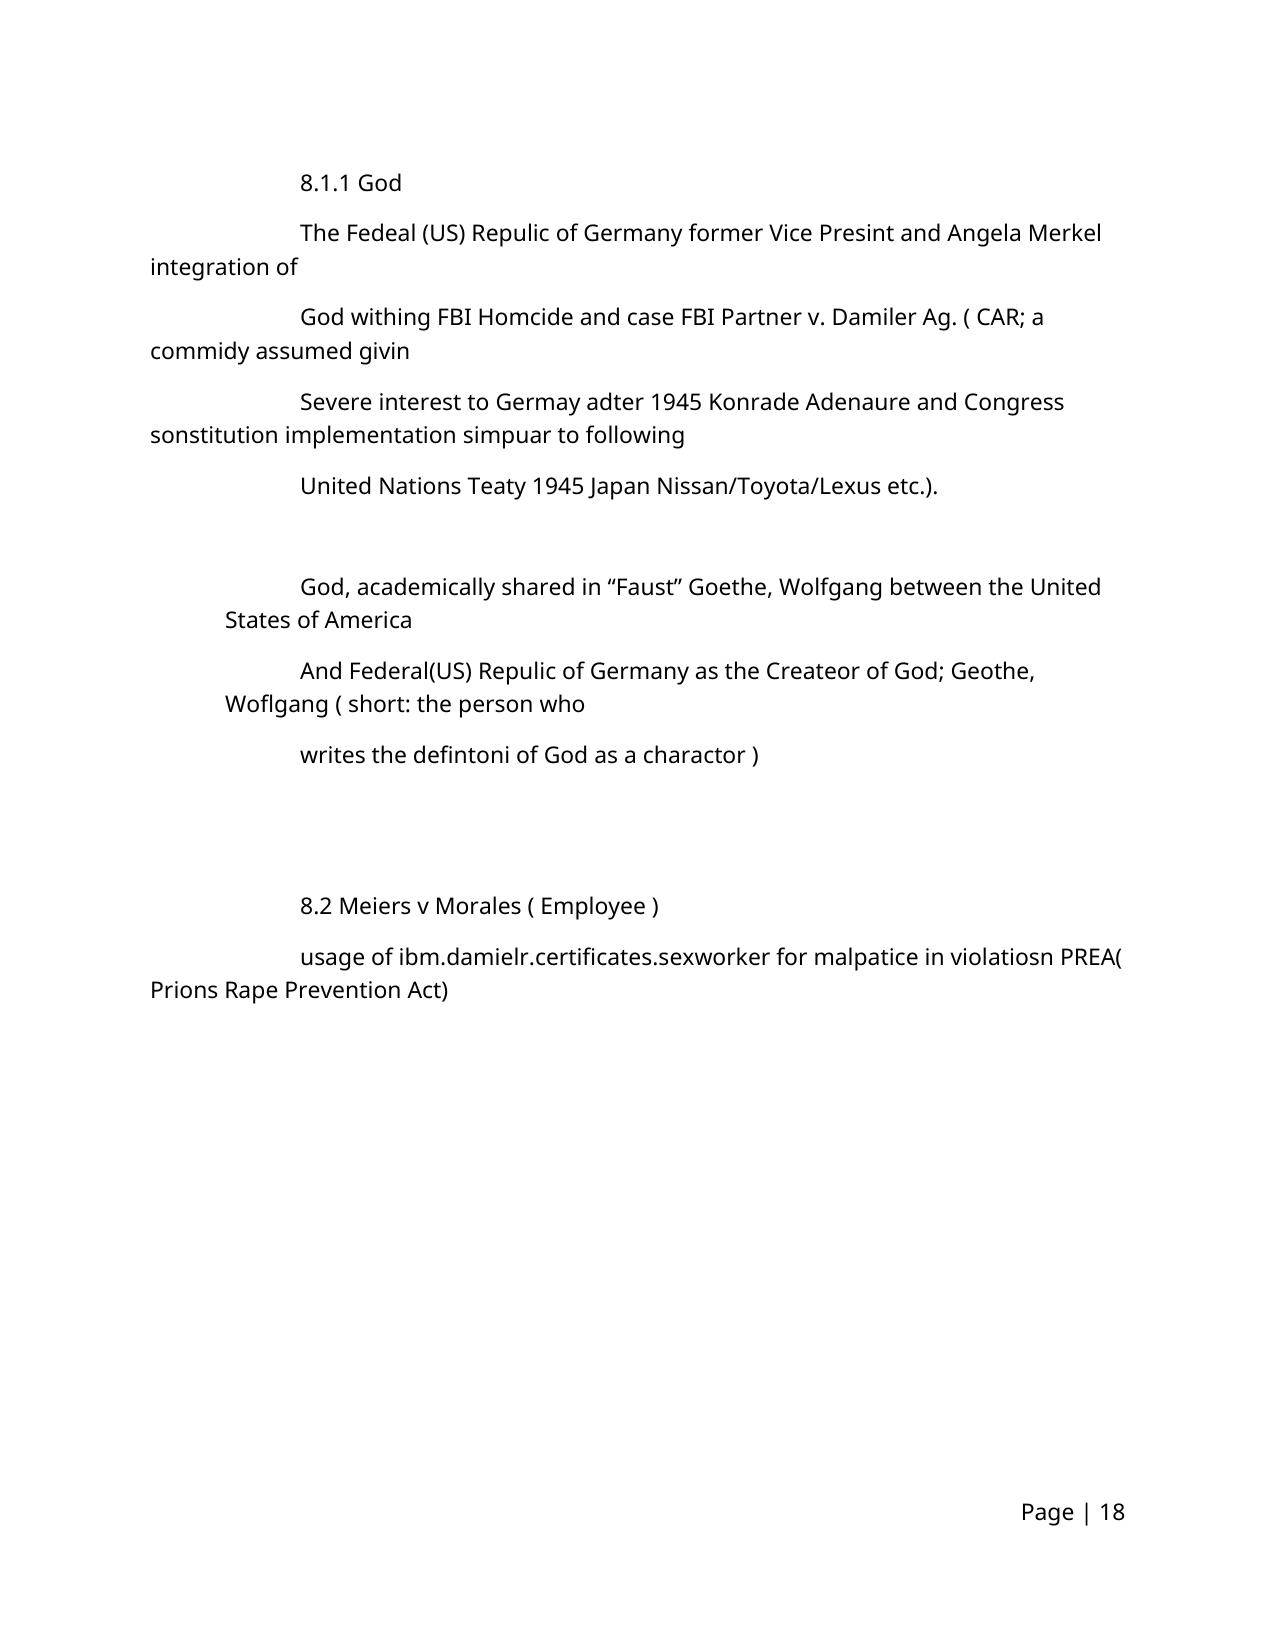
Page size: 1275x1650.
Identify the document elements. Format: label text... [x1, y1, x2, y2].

text God withing FBI Homcide and case FBI Partner v. Damiler Ag. ( CAR; a commidy assumed givin [150, 301, 1125, 366]
text God, academically shared in “Faust” Goethe, Wolfgang between the United States of America [225, 570, 1125, 635]
text writes the defintoni of God as a charactor ) [225, 739, 1125, 770]
text Severe interest to Germay adter 1945 Konrade Adenaure and Congress sonstitution implementation simpuar to following [150, 385, 1125, 450]
text And Federal(US) Repulic of Germany as the Createor of God; Geothe, Woflgang ( short: the person who [225, 654, 1125, 719]
text 8.2 Meiers v Morales ( Employee ) [150, 890, 1125, 921]
text 8.1.1 God [150, 167, 1125, 198]
text The Fedeal (US) Repulic of Germany former Vice Presint and Angela Merkel integration of [150, 217, 1125, 282]
text usage of ibm.damielr.certificates.sexworker for malpatice in violatiosn PREA( Prions Rape Prevention Act) [150, 940, 1125, 1005]
text United Nations Teaty 1945 Japan Nissan/Toyota/Lexus etc.). [225, 469, 1125, 501]
